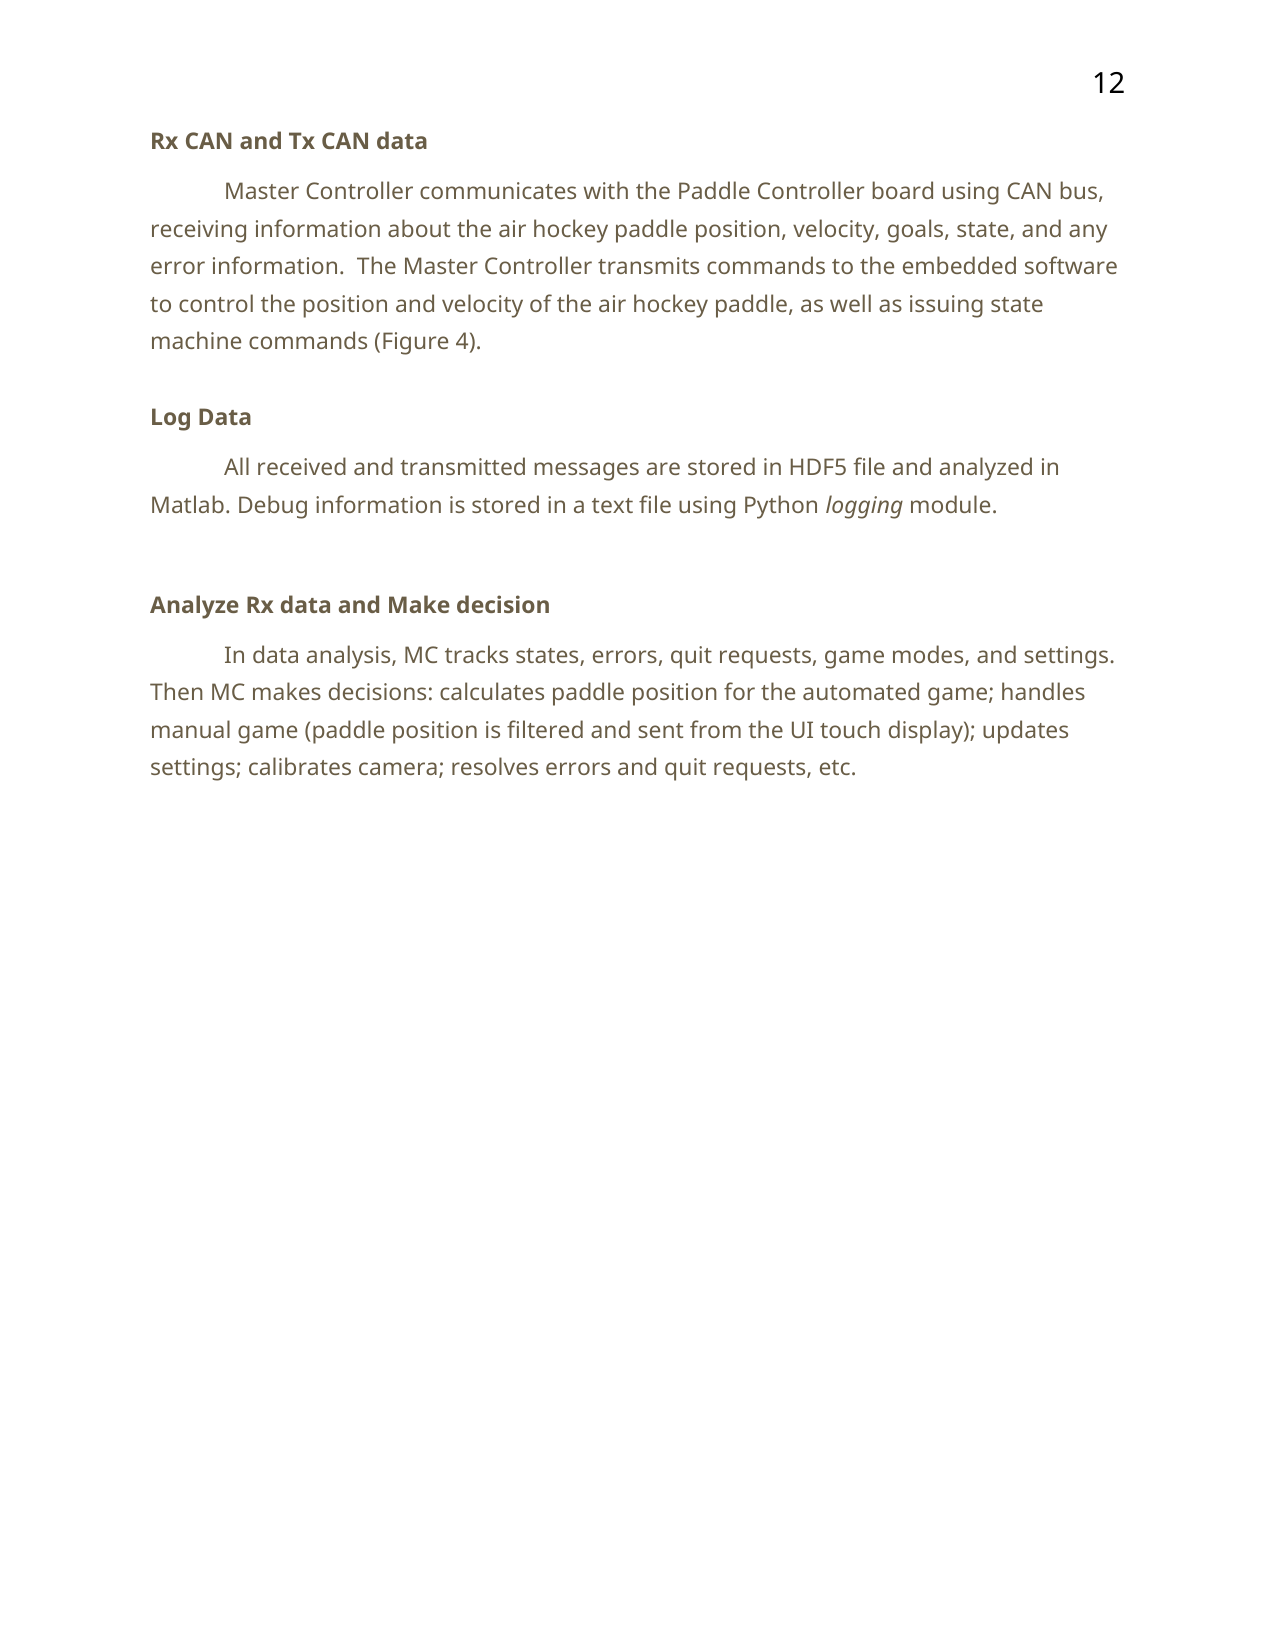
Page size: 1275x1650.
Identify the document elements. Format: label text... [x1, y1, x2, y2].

text Log Data [150, 401, 1125, 433]
text In data analysis, MC tracks states, errors, quit requests, game modes, and settings. Then MC makes decisions: calculates paddle position for the automated game; handles manual game (paddle position is filtered and sent from the UI touch display); updates settings; calibrates camera; resolves errors and quit requests, etc. [150, 639, 1125, 783]
text Analyze Rx data and Make decision [150, 589, 1125, 620]
text Rx CAN and Tx CAN data [150, 125, 1125, 156]
text All received and transmitted messages are stored in HDF5 file and analyzed in Matlab. Debug information is stored in a text file using Python logging module. [150, 451, 1125, 520]
text Master Controller communicates with the Paddle Controller board using CAN bus, receiving information about the air hockey paddle position, velocity, goals, state, and any error information. The Master Controller transmits commands to the embedded software to control the position and velocity of the air hockey paddle, as well as issuing state machine commands (Figure 4). [150, 175, 1125, 356]
